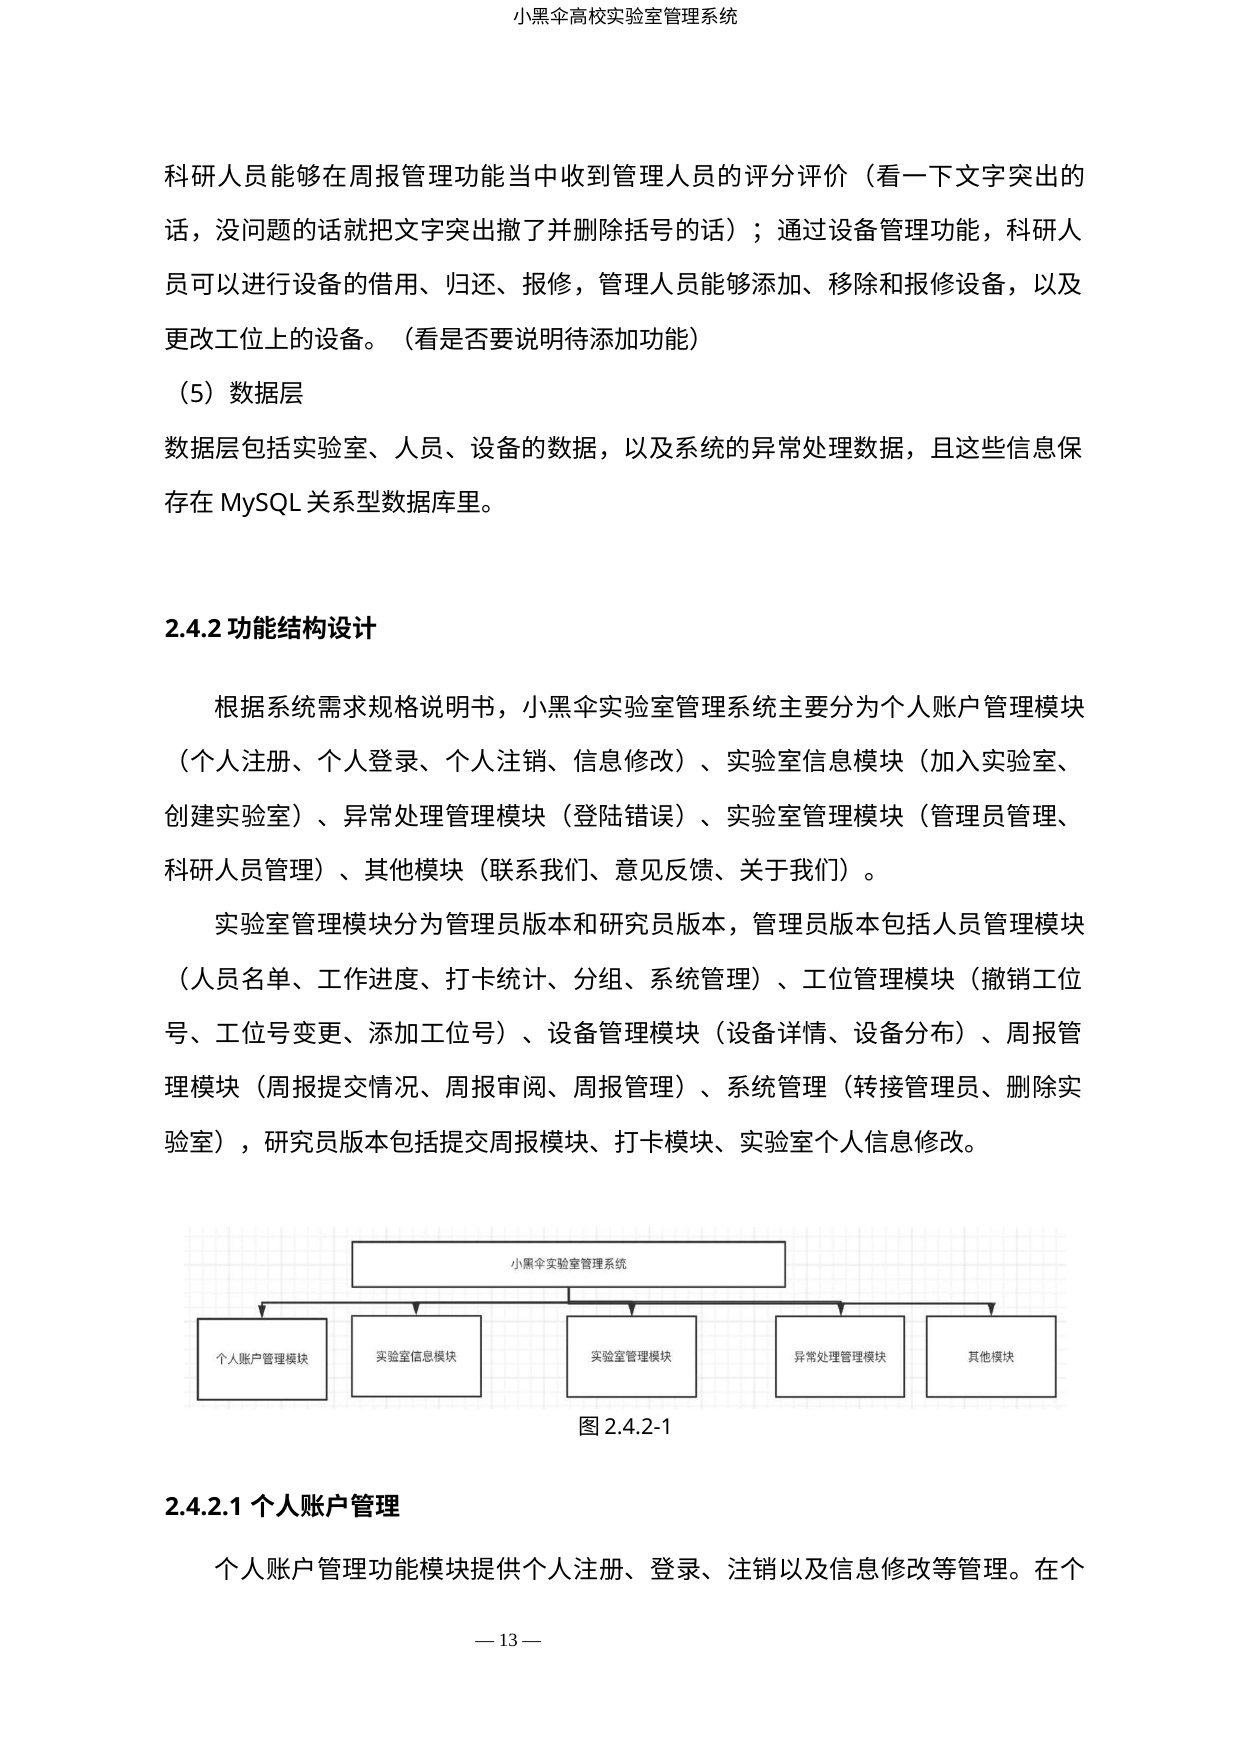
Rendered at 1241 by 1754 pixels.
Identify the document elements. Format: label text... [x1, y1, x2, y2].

picture [184, 1227, 1067, 1409]
subtitle 2.4.2功能结构设计 [164, 604, 1086, 646]
text 图2.4.2-1 [164, 1409, 1086, 1441]
text 实验室管理模块分为管理员版本和研究员版本，管理员版本包括人员管理模块（人员名单、工作进度、打卡统计、分组、系统管理）、工位管理模块（撤销工位号、工位号变更、添加工位号）、设备管理模块（设备详情、设备分布）、周报管理模块（周报提交情况、周报审阅、周报管理）、系统管理（转接管理员、删除实验室），研究员版本包括提交周报模块、打卡模块、实验室个人信息修改。 [164, 905, 1086, 1158]
text 根据系统需求规格说明书，小黑伞实验室管理系统主要分为个人账户管理模块（个人注册、个人登录、个人注销、信息修改）、实验室信息模块（加入实验室、创建实验室）、异常处理管理模块（登陆错误）、实验室管理模块（管理员管理、科研人员管理）、其他模块（联系我们、意见反馈、关于我们）。 [164, 687, 1086, 887]
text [164, 156, 1086, 356]
text （5）数据层 [164, 374, 1086, 410]
text 数据层包括实验室、人员、设备的数据，以及系统的异常处理数据，且这些信息保存在MySQL关系型数据库里。 [164, 428, 1086, 519]
subtitle 2.4.2.1 个人账户管理 [164, 1482, 1086, 1524]
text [164, 1549, 1086, 1586]
